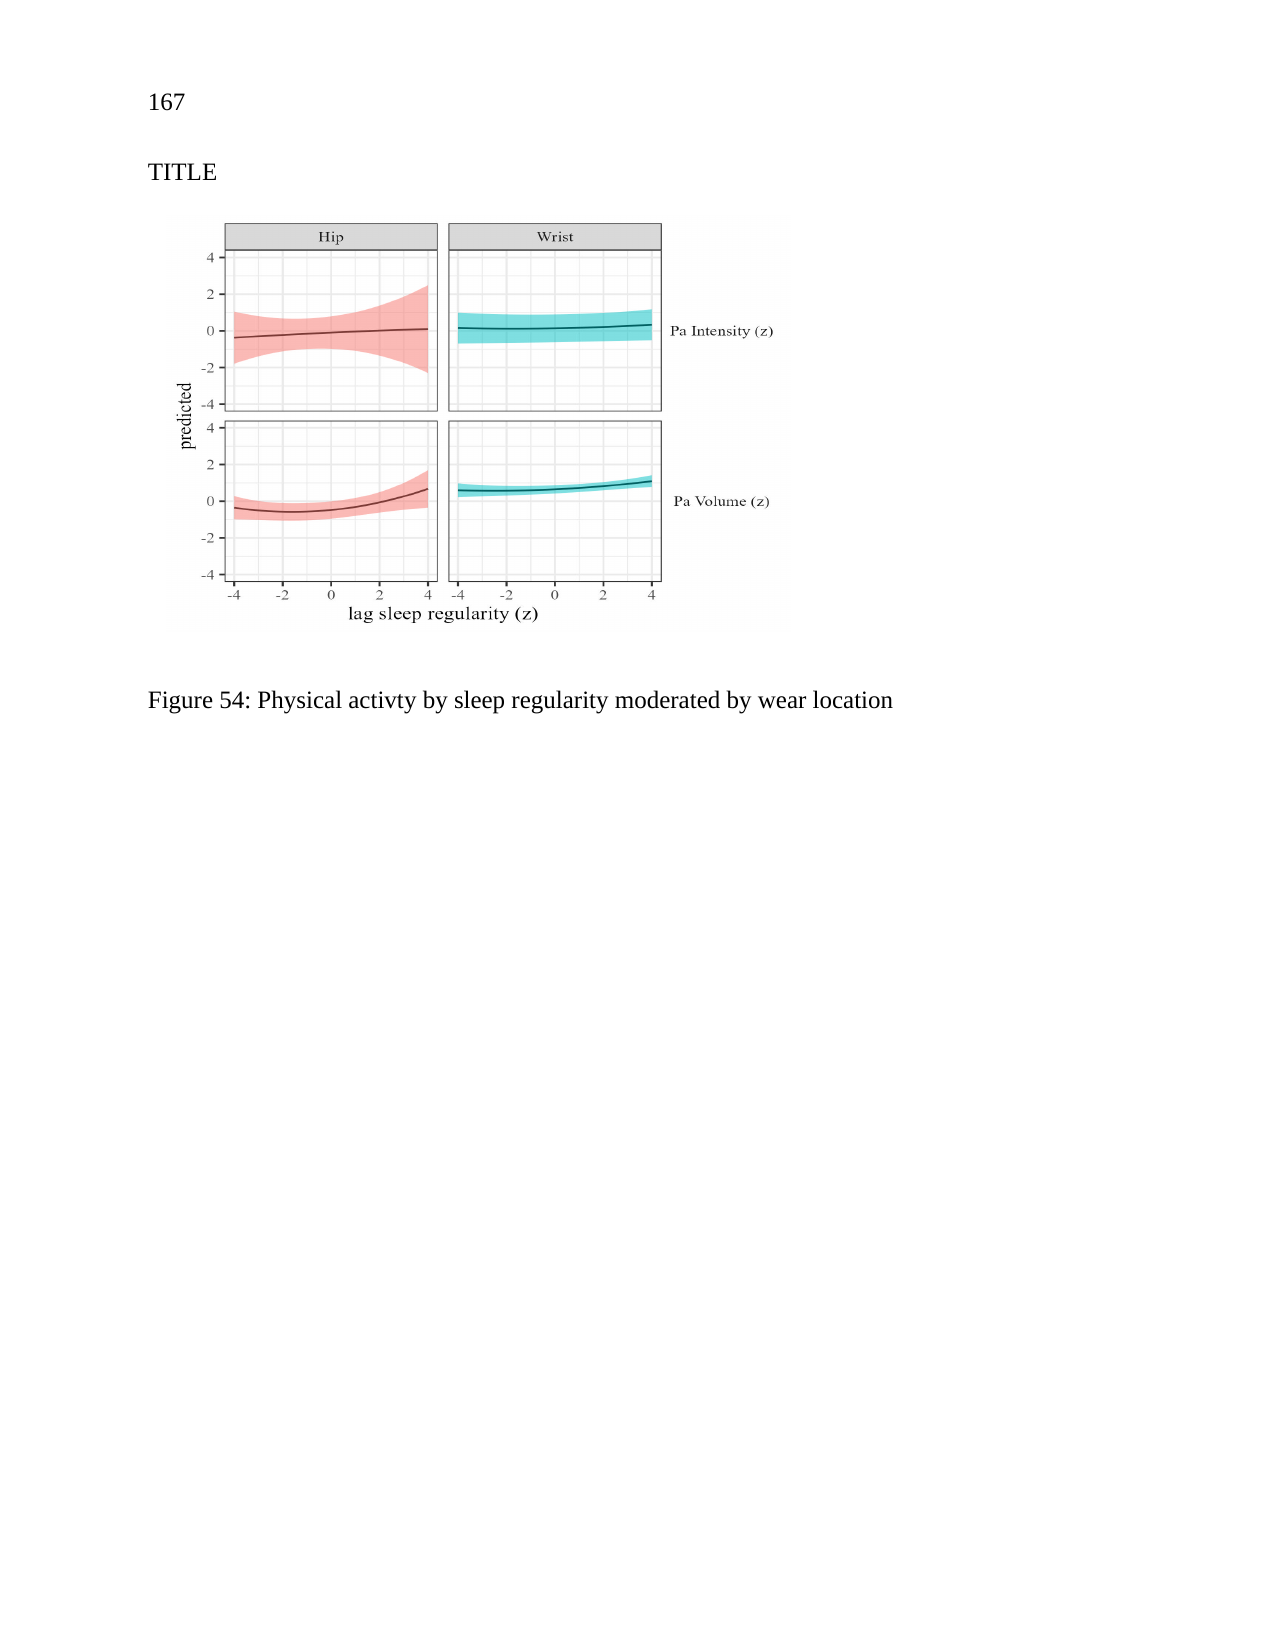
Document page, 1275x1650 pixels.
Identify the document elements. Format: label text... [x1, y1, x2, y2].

text Figure 54: Physical activty by sleep regularity moderated by wear location [148, 685, 1127, 714]
picture [166, 215, 792, 632]
